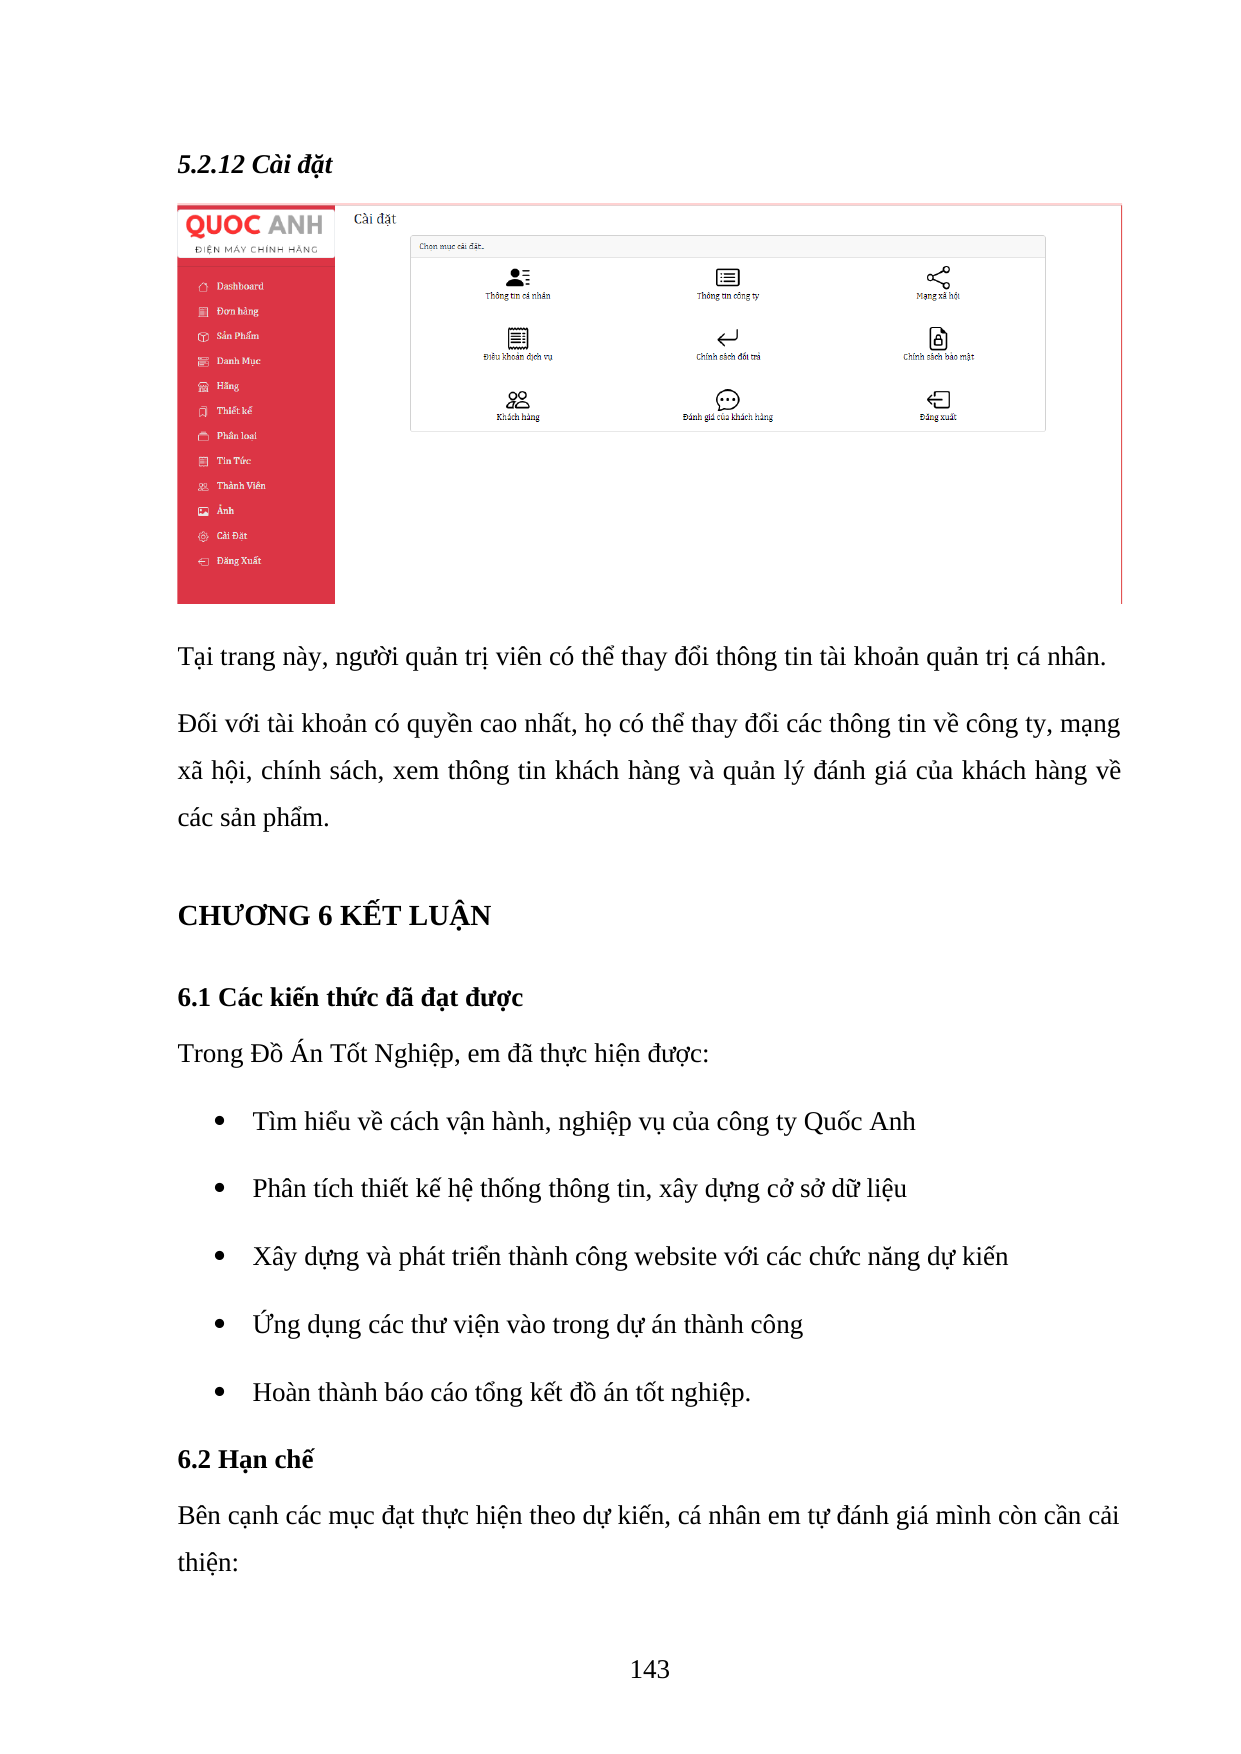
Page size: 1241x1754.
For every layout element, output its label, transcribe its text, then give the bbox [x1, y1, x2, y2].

text Tại trang này, người quản trị viên có thể thay đổi thông tin tài khoản quản trị cá nhân. [177, 640, 1122, 671]
list Xây dựng và phát triển thành công website với các chức năng dự kiến [215, 1240, 1122, 1271]
text Bên cạnh các mục đạt thực hiện theo dự kiến, cá nhân em tự đánh giá mình còn cần cải thiện: [177, 1499, 1122, 1577]
list Hoàn thành báo cáo tổng kết đồ án tốt nghiệp. [215, 1376, 1122, 1407]
text Đối với tài khoản có quyền cao nhất, họ có thể thay đổi các thông tin về công ty, mạng xã hội, chính sách, xem thông tin khách hàng và quản lý đánh giá của khách hàng về các sản phẩm. [177, 708, 1122, 832]
list Ứng dụng các thư viện vào trong dự án thành công [215, 1308, 1122, 1339]
list Phân tích thiết kế hệ thống thông tin, xây dựng cở sở dữ liệu [215, 1172, 1122, 1204]
subtitle Các kiến thức đã đạt được [177, 981, 1122, 1012]
picture [177, 203, 1123, 604]
list Tìm hiểu về cách vận hành, nghiệp vụ của công ty Quốc Anh [215, 1105, 1122, 1136]
subtitle Hạn chế [177, 1443, 1122, 1474]
text Trong Đồ Án Tốt Nghiệp, em đã thực hiện được: [177, 1037, 1122, 1068]
subtitle Cài đặt [177, 148, 1122, 179]
subtitle KẾT LUẬN [177, 898, 1122, 931]
